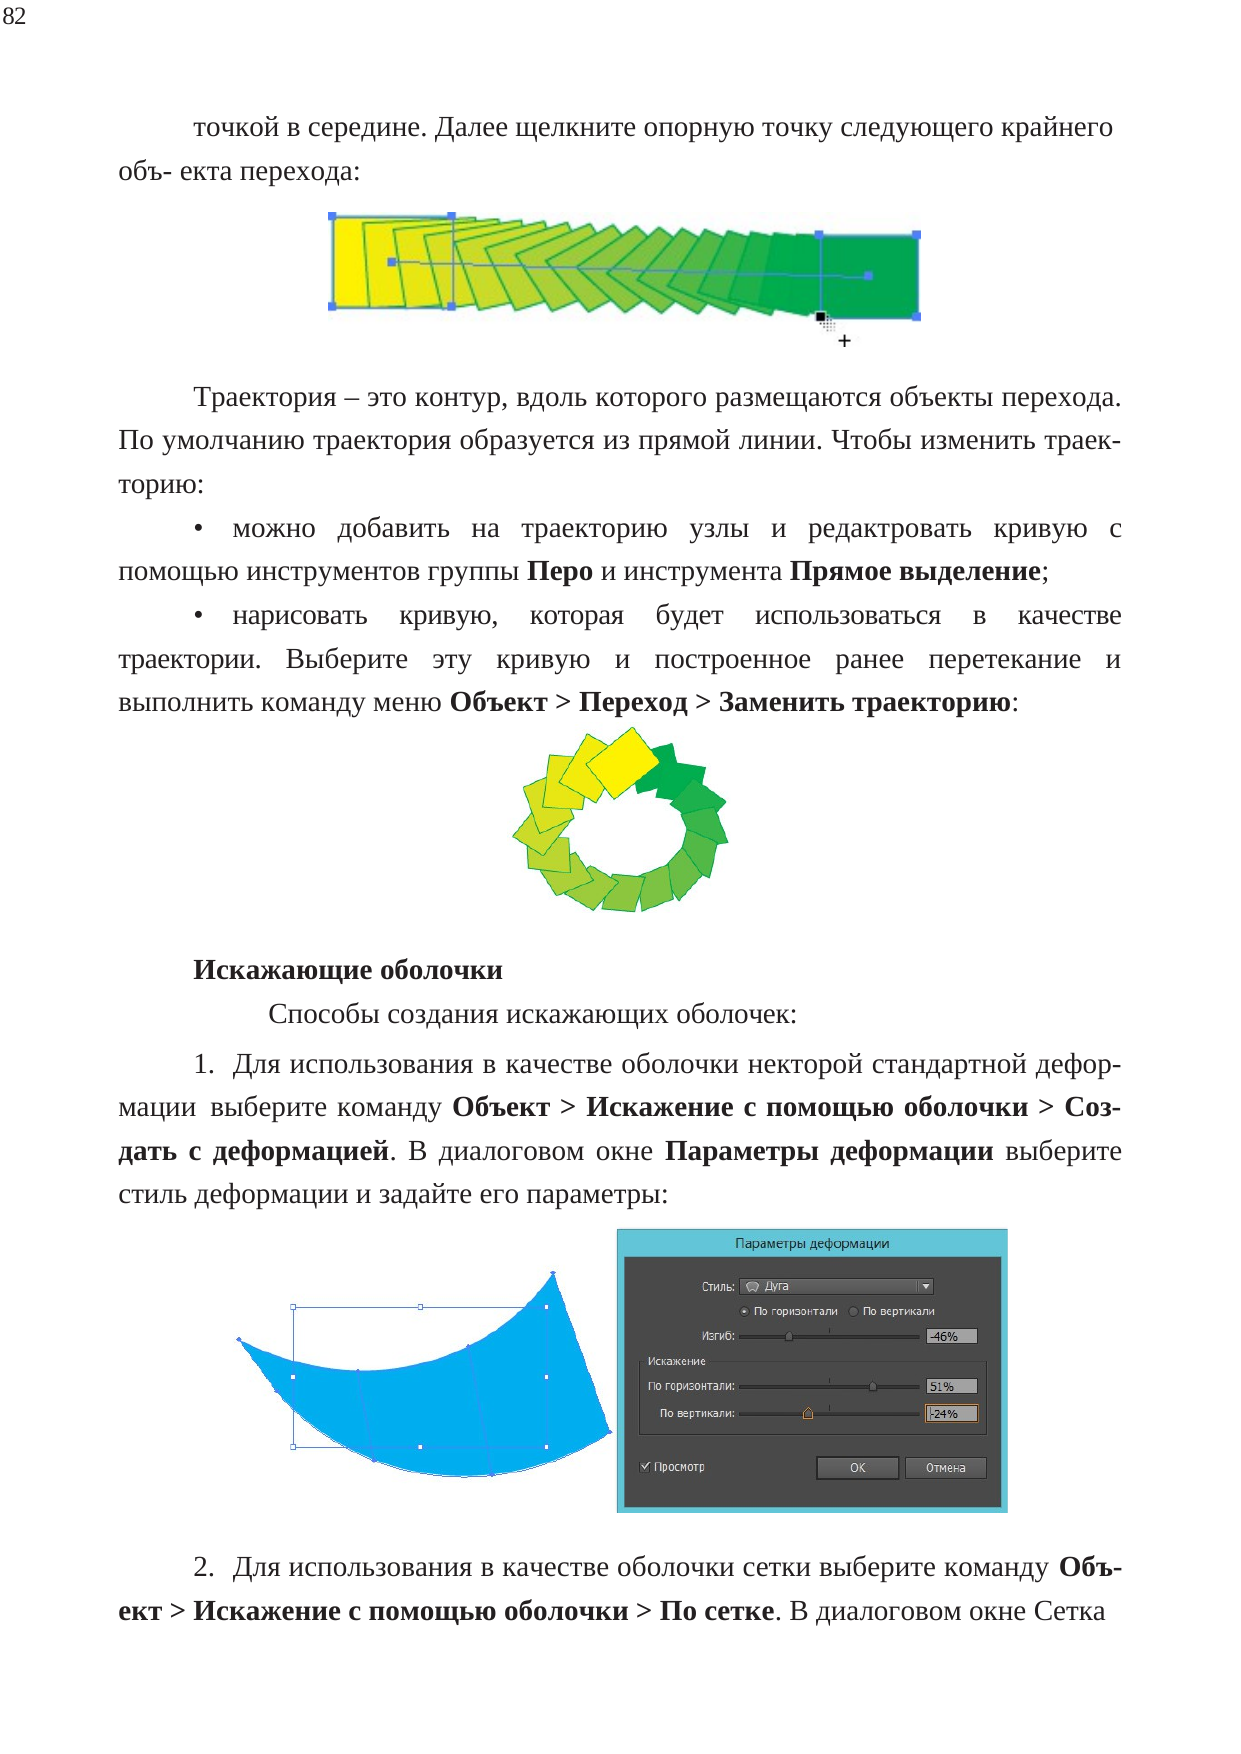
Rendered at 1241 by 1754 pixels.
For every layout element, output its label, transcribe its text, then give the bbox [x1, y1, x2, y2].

text точкой в середине. Далее щелкните опорную точку следующего крайнего объ- екта перехода: [118, 109, 1137, 186]
picture [232, 1222, 1008, 1237]
list Для использования в качестве оболочки сетки выберите команду Объ- ект > Искажение с помощью оболочки > По сетке. В диалоговом окне Сетка [118, 1237, 1122, 1627]
text Траектория – это контур, вдоль которого размещаются объекты перехода. По умолчанию траектория образуется из прямой линии. Чтобы изменить траек- торию: [118, 232, 1122, 499]
picture [328, 212, 921, 232]
subtitle Искажающие оболочки [193, 952, 1137, 986]
list можно добавить на траекторию узлы и редактровать кривую с помощью инструментов группы Перо и инструмента Прямое выделение; [118, 510, 1122, 587]
list нарисовать кривую, которая будет использоваться в качестве траектории. Выберите эту кривую и построенное ранее перетекание и выполнить команду меню Объект > Переход > Заменить траекторию: [118, 597, 1122, 718]
list Для использования в качестве оболочки некторой стандартной дефор- мации выберите команду Объект > Искажение с помощью оболочки > Соз- дать с деформацией. В диалоговом окне Параметры деформации выберите стиль деформации и задайте его параметры: [118, 1046, 1122, 1210]
picture [507, 722, 731, 913]
text Способы создания искажающих оболочек: [193, 996, 1137, 1030]
